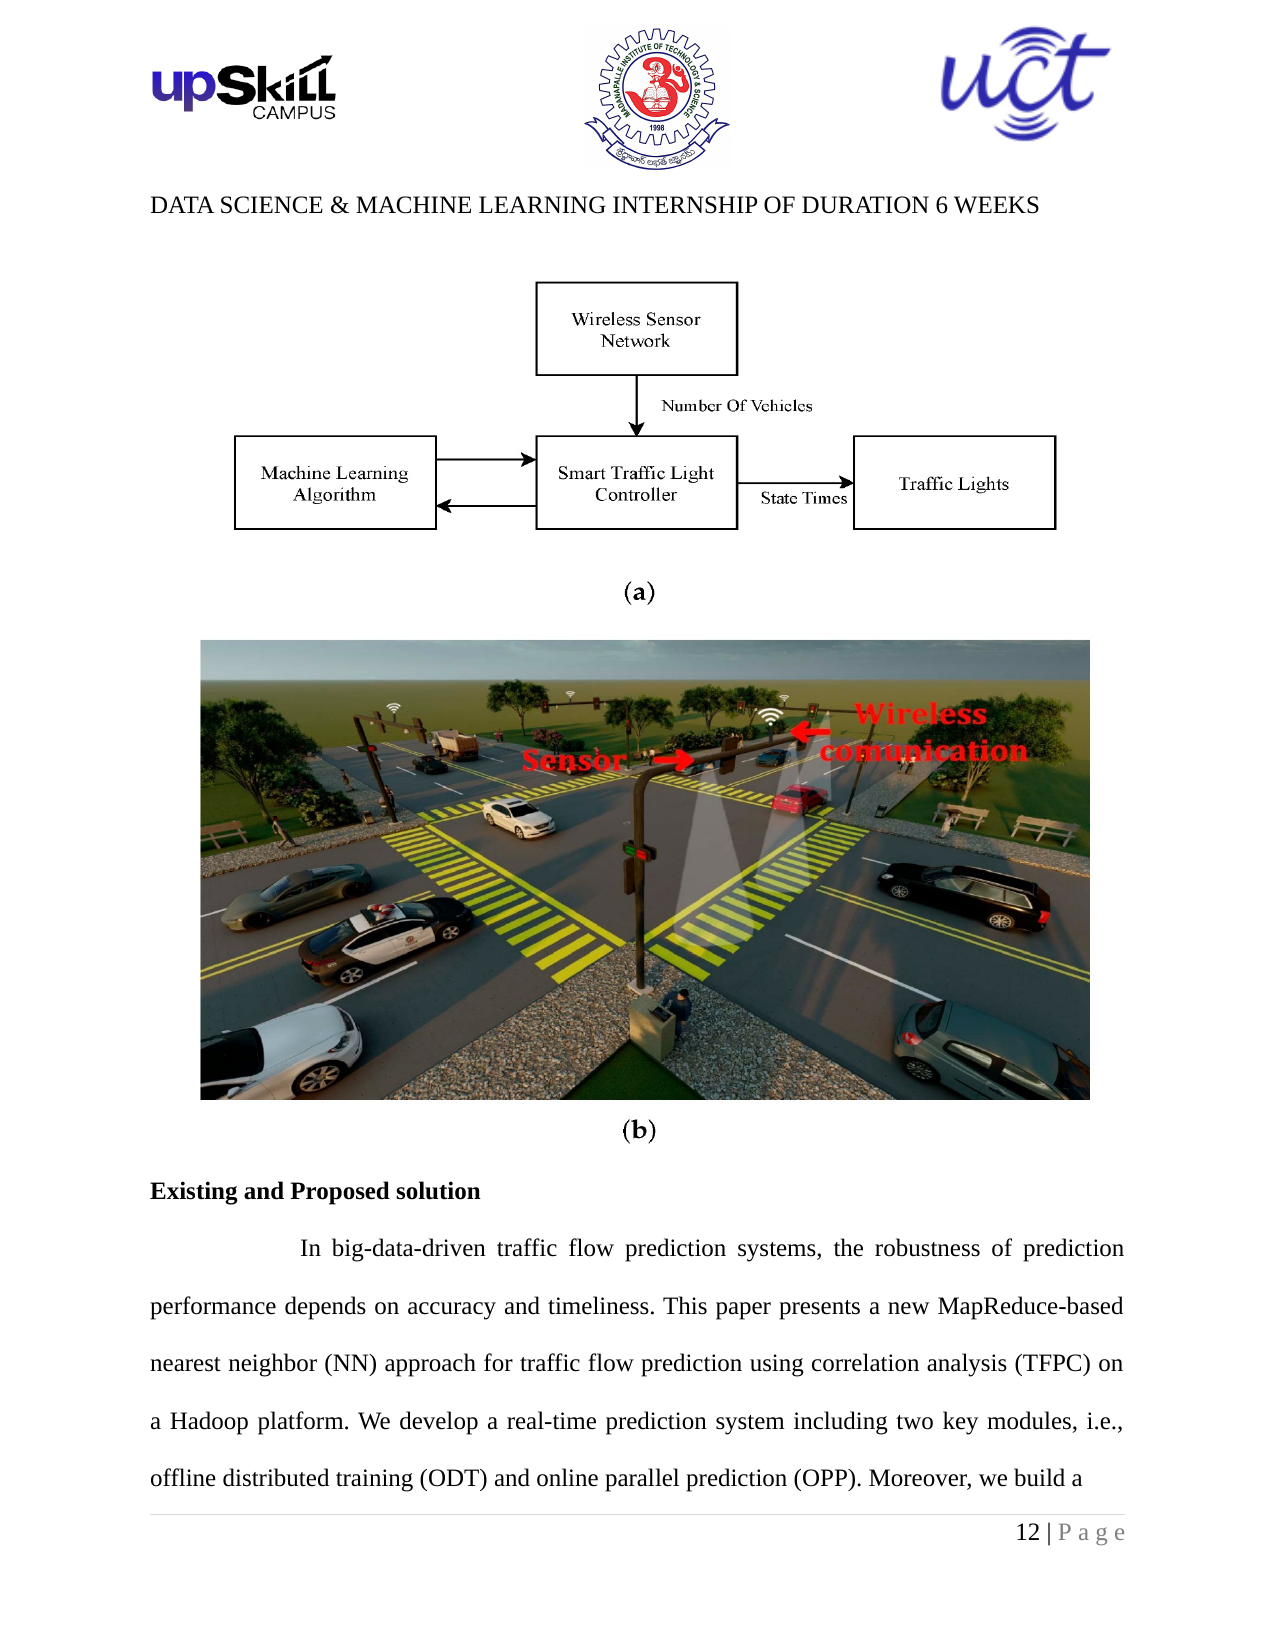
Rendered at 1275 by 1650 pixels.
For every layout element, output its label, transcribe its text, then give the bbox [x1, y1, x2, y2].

text In big-data-driven traffic flow prediction systems, the robustness of prediction performance depends on accuracy and timeliness. This paper presents a new MapReduce-based nearest neighbor (NN) approach for traffic flow prediction using correlation analysis (TFPC) on a Hadoop platform. We develop a real-time prediction system including two key modules, i.e., offline distributed training (ODT) and online parallel prediction (OPP). Moreover, we build a [150, 1233, 1125, 1492]
picture [938, 17, 1117, 143]
picture [584, 26, 732, 170]
picture [188, 273, 1099, 1148]
picture [121, 42, 367, 123]
